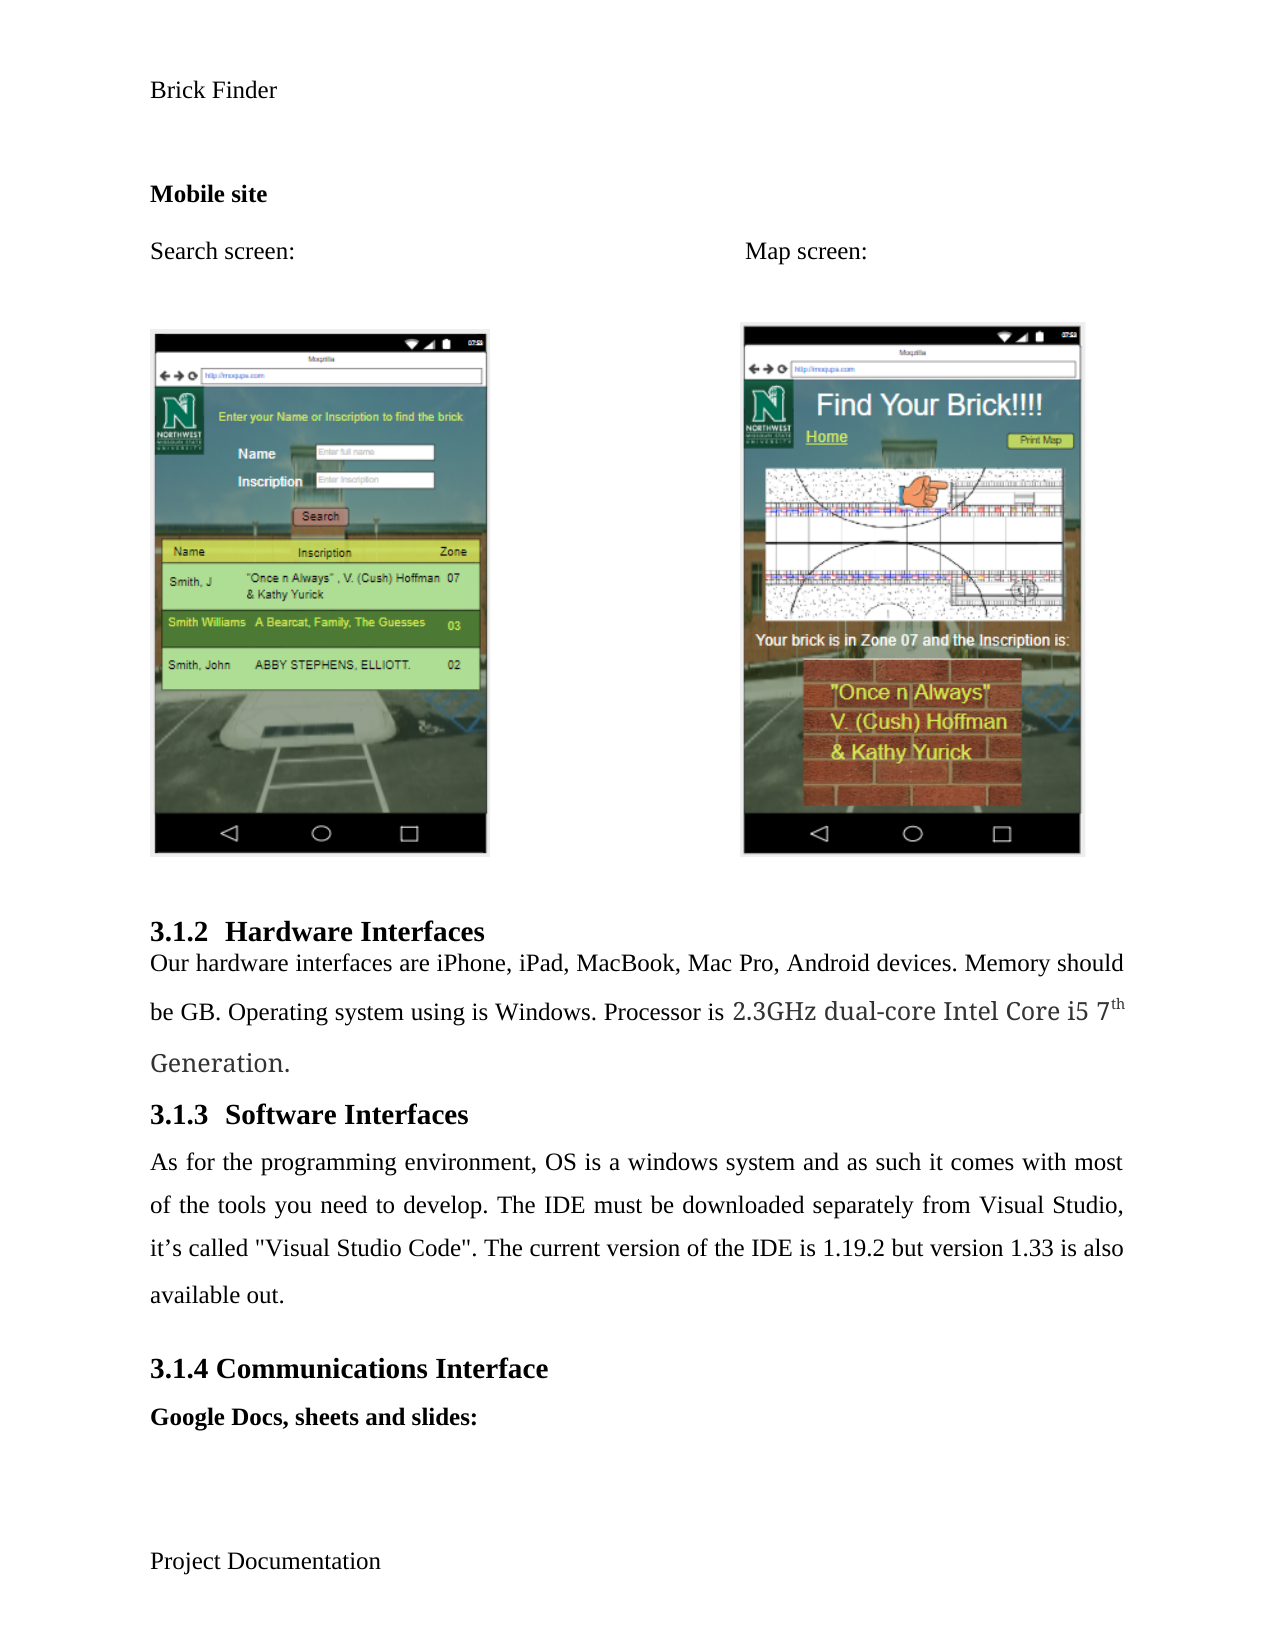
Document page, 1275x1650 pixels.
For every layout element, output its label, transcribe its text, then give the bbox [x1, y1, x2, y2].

text 3.1.4 Communications Interface [150, 1352, 1125, 1385]
text Mobile site [150, 179, 1125, 207]
text As for the programming environment, OS is a windows system and as such it comes with most of the tools you need to develop. The IDE must be downloaded separately from Visual Studio, it’s called "Visual Studio Code". The current version of the IDE is 1.19.2 but version 1.33 is also available out. [150, 1147, 1125, 1310]
list Hardware Interfaces [150, 914, 1125, 948]
picture [740, 322, 1086, 857]
text Our hardware interfaces are iPhone, iPad, MacBook, Mac Pro, Android devices. Memory should be GB. Operating system using is Windows. Processor is 2.3GHz dual-core Intel Core i5 7th Generation. [150, 948, 1125, 1079]
text Search screen: Map screen: [150, 236, 1125, 265]
picture [150, 329, 490, 857]
text Google Docs, sheets and slides: [150, 1402, 1125, 1431]
list Software Interfaces [150, 1097, 1125, 1130]
